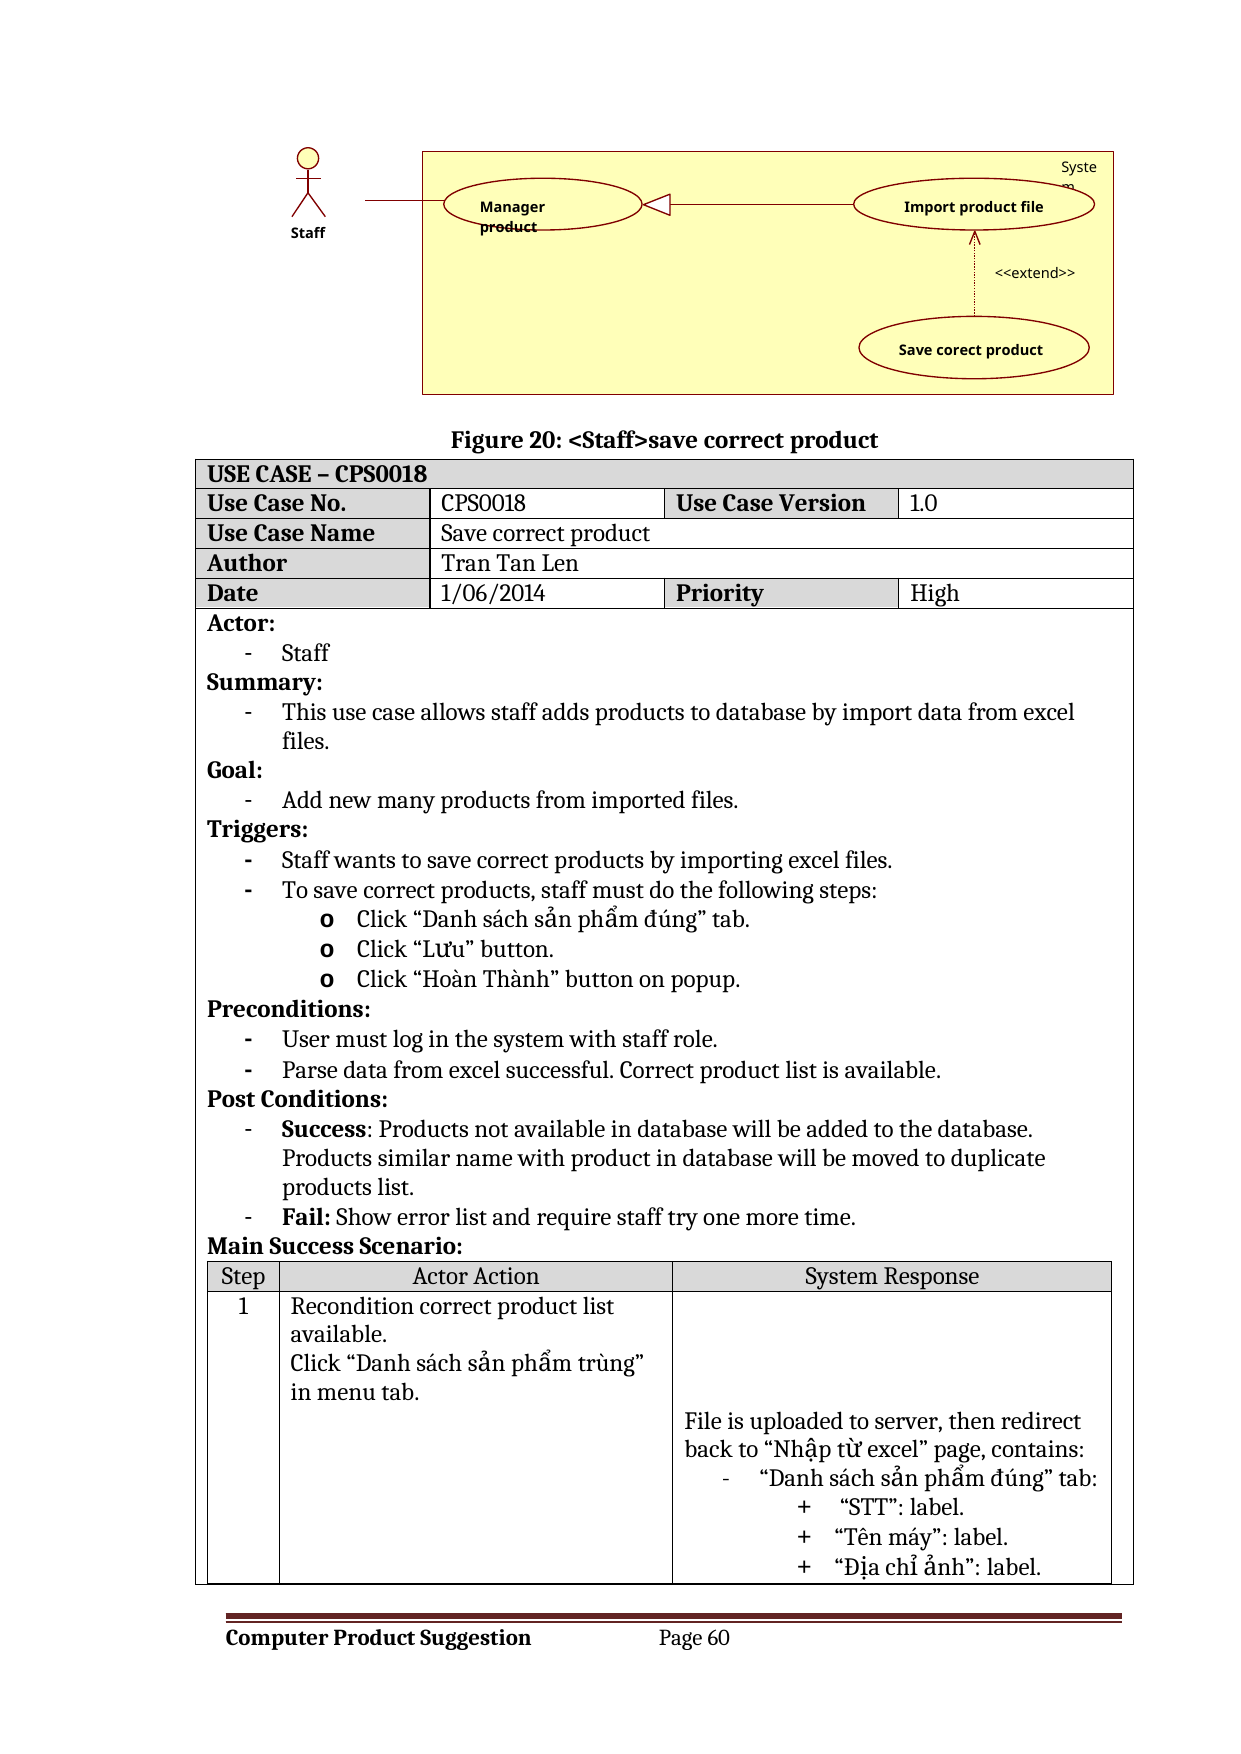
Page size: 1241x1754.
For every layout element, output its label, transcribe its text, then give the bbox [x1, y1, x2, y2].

table_cell Use Case Version [665, 489, 898, 518]
table_cell Save correct product [431, 519, 1133, 548]
table_cell 1.0 [899, 489, 1133, 518]
table_cell Date [196, 579, 429, 607]
table_cell Author [196, 549, 429, 578]
table_header USE CASE – CPS0018 [196, 460, 1133, 488]
table_cell Tran Tan Len [431, 549, 1133, 578]
table_cell High [899, 579, 1133, 607]
table_cell Use Case No. [196, 489, 429, 518]
table_cell CPS0018 [431, 489, 664, 518]
table_cell Use Case Name [196, 519, 429, 548]
table_cell Priority [665, 579, 898, 607]
table_cell 1/06/2014 [431, 579, 664, 607]
